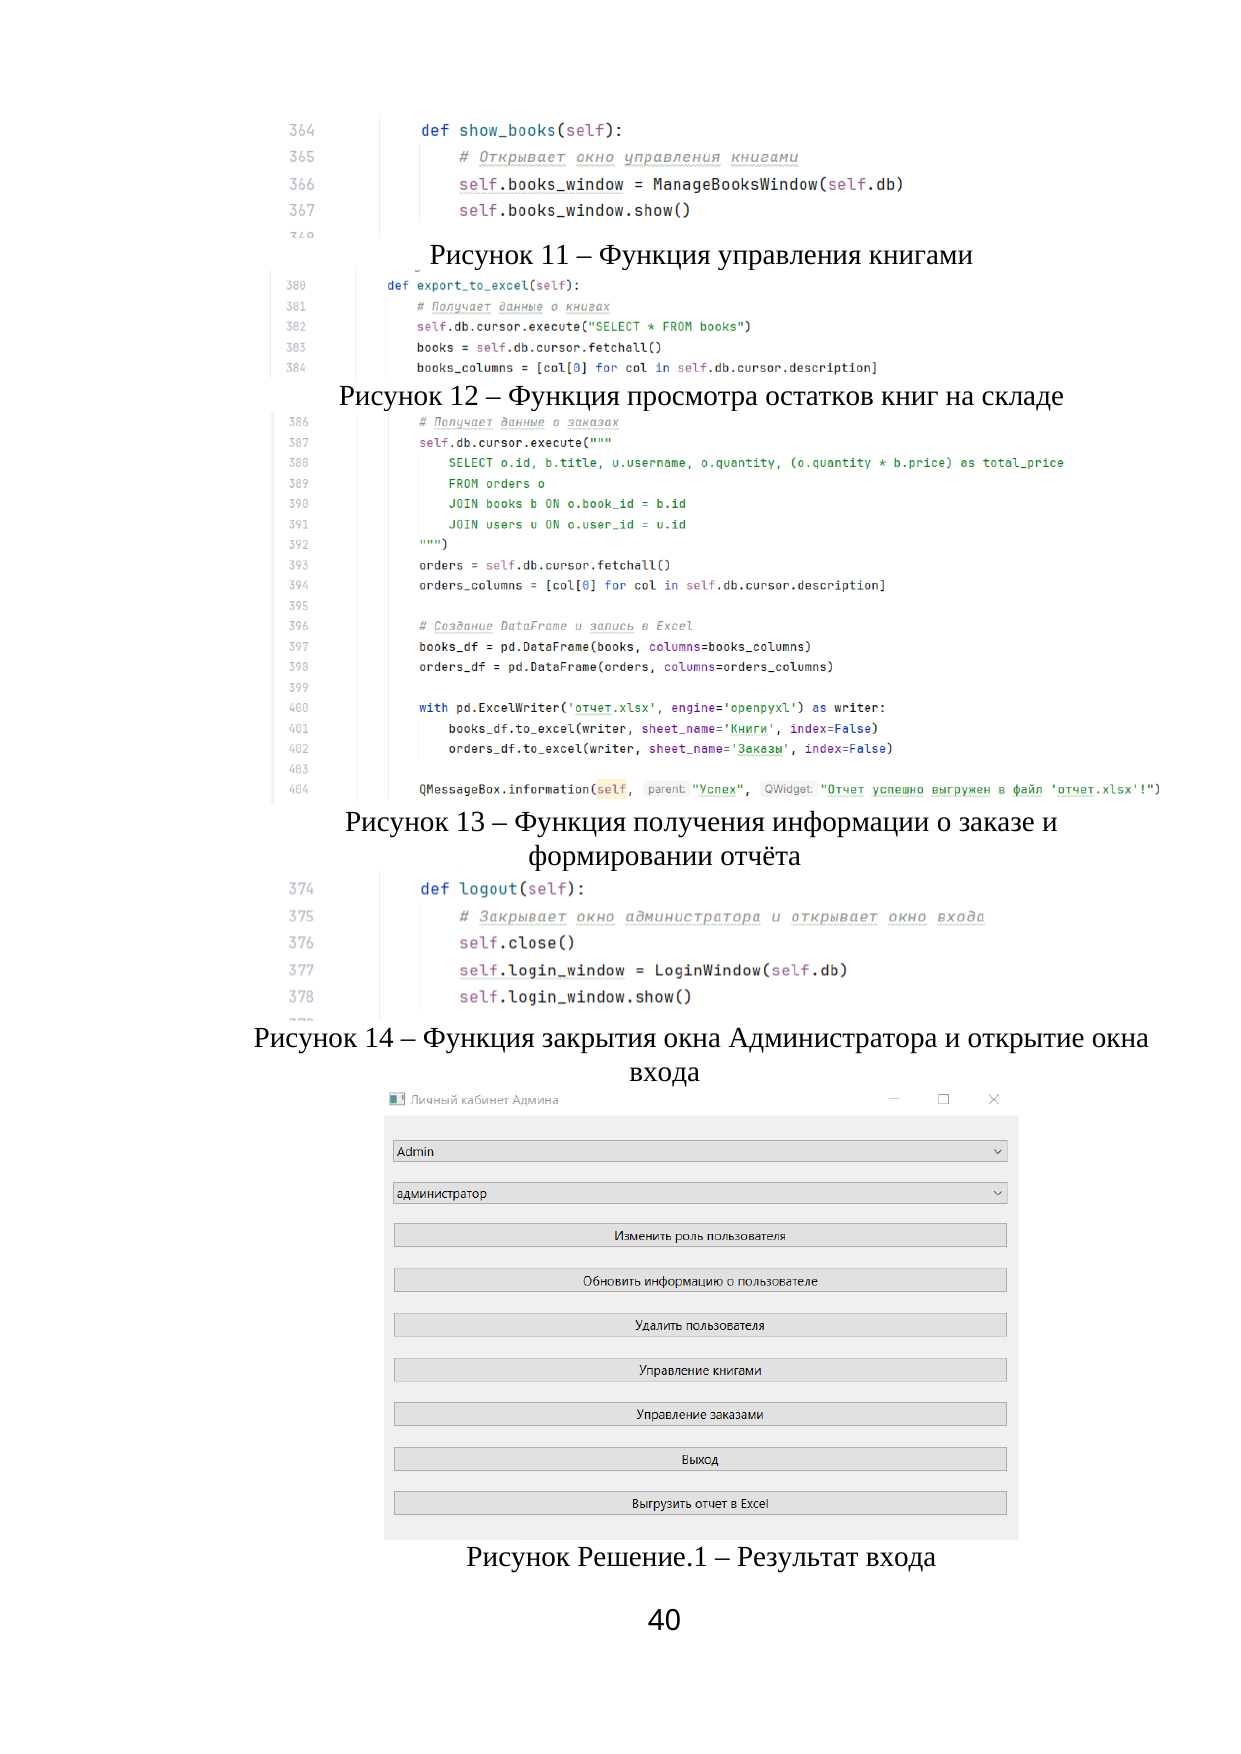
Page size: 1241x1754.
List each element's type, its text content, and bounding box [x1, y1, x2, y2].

picture [269, 871, 1241, 1021]
picture [269, 118, 1241, 238]
text Рисунок 11 – Функция управления книгами [177, 237, 1152, 271]
picture [269, 270, 1241, 378]
picture [269, 411, 1241, 805]
text Рисунок 13 – Функция получения информации о заказе и формировании отчёта [177, 804, 1152, 872]
picture [384, 1087, 1019, 1540]
text Рисунок Решение.1 – Результат входа [177, 1539, 1152, 1573]
text Рисунок 12 – Функция просмотра остатков книг на складе [177, 378, 1152, 411]
text Рисунок 14 – Функция закрытия окна Администратора и открытие окна входа [177, 1021, 1152, 1088]
